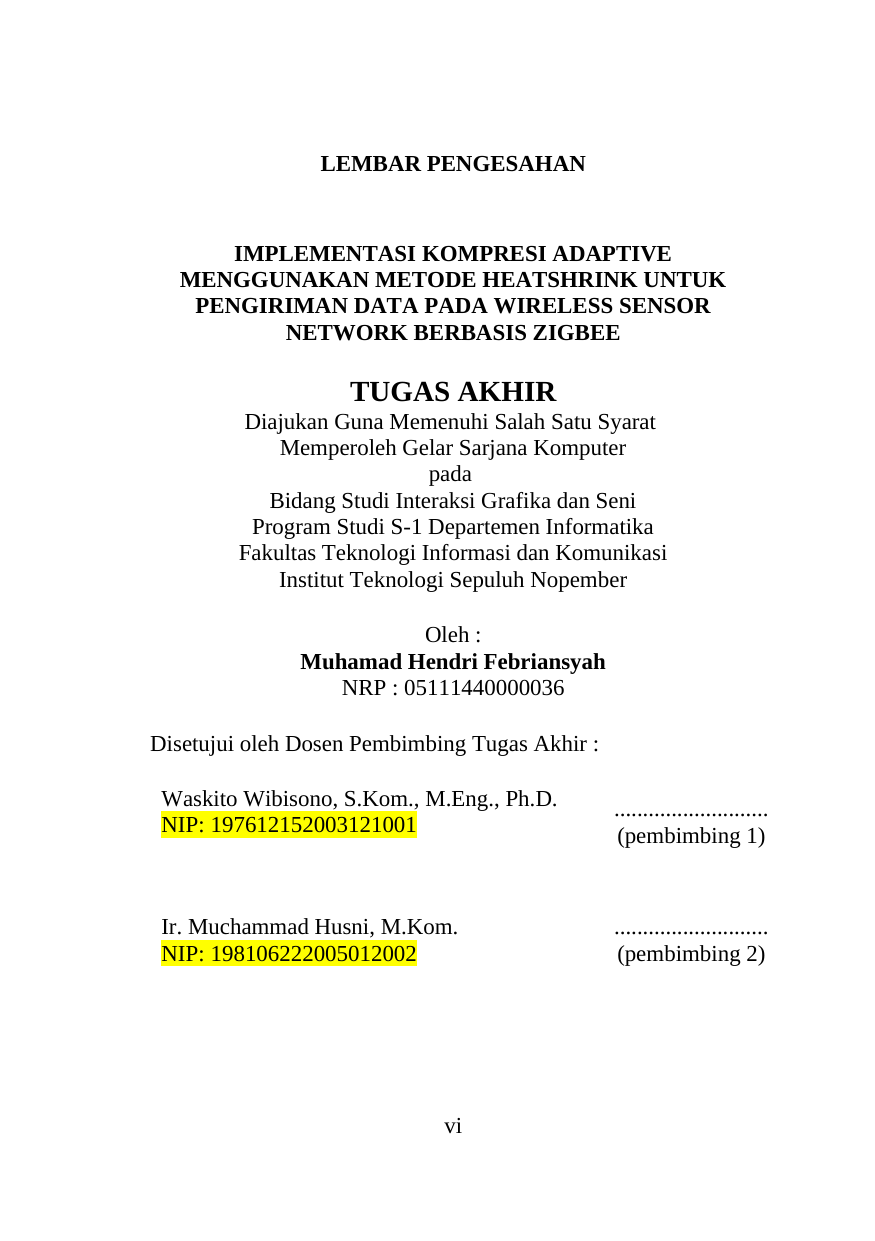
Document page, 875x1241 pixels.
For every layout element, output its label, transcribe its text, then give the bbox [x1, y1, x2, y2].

text Oleh : Muhamad Hendri Febriansyah NRP : 05111440000036 [150, 621, 756, 700]
text Disetujui oleh Dosen Pembimbing Tugas Akhir : [150, 729, 756, 756]
table_header Waskito Wibisono, S.Kom., M.Eng., Ph.D. NIP: 197612152003121001 [150, 785, 602, 903]
table_cell Ir. Muchammad Husni, M.Kom. NIP: 198106222005012002 [150, 903, 602, 977]
text TUGAS AKHIR Diajukan Guna Memenuhi Salah Satu Syarat Memperoleh Gelar Sarjana Komputer pada Bidang Studi Interaksi Grafika dan Seni Program Studi S-1 Departemen Informatika Fakultas Teknologi Informasi dan Komunikasi Institut Teknologi Sepuluh Nopember [150, 374, 756, 592]
text LEMBAR PENGESAHAN [150, 150, 756, 176]
table_cell ........................... (pembimbing 2) [602, 903, 781, 977]
table_header ........................... (pembimbing 1) [602, 785, 781, 903]
text IMPLEMENTASI KOMPRESI ADAPTIVE MENGGUNAKAN METODE HEATSHRINK UNTUK PENGIRIMAN DATA PADA WIRELESS SENSOR NETWORK BERBASIS ZIGBEE [150, 239, 756, 345]
